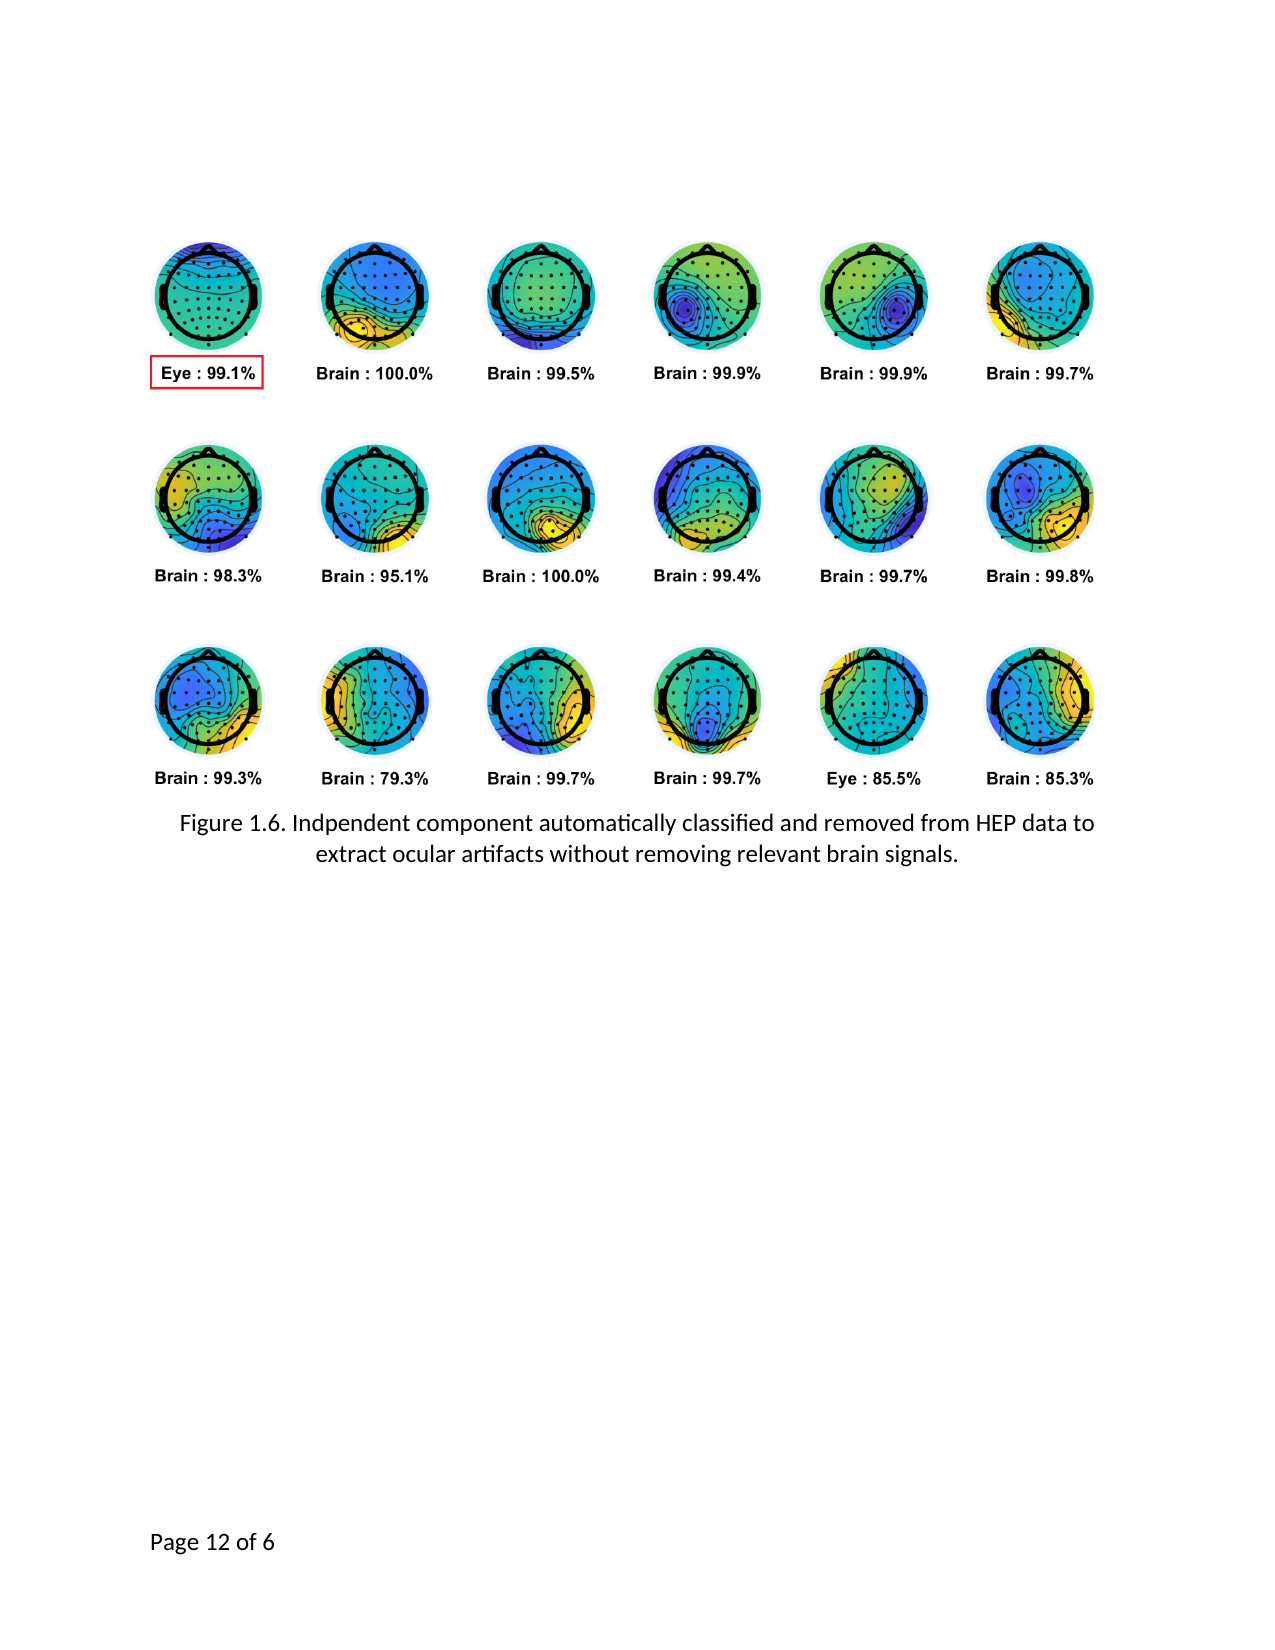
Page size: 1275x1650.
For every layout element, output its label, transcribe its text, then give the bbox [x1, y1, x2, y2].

picture [150, 241, 1094, 808]
text Figure 1.6. Indpendent component automatically classified and removed from HEP data to extract ocular artifacts without removing relevant brain signals. [150, 807, 1125, 868]
